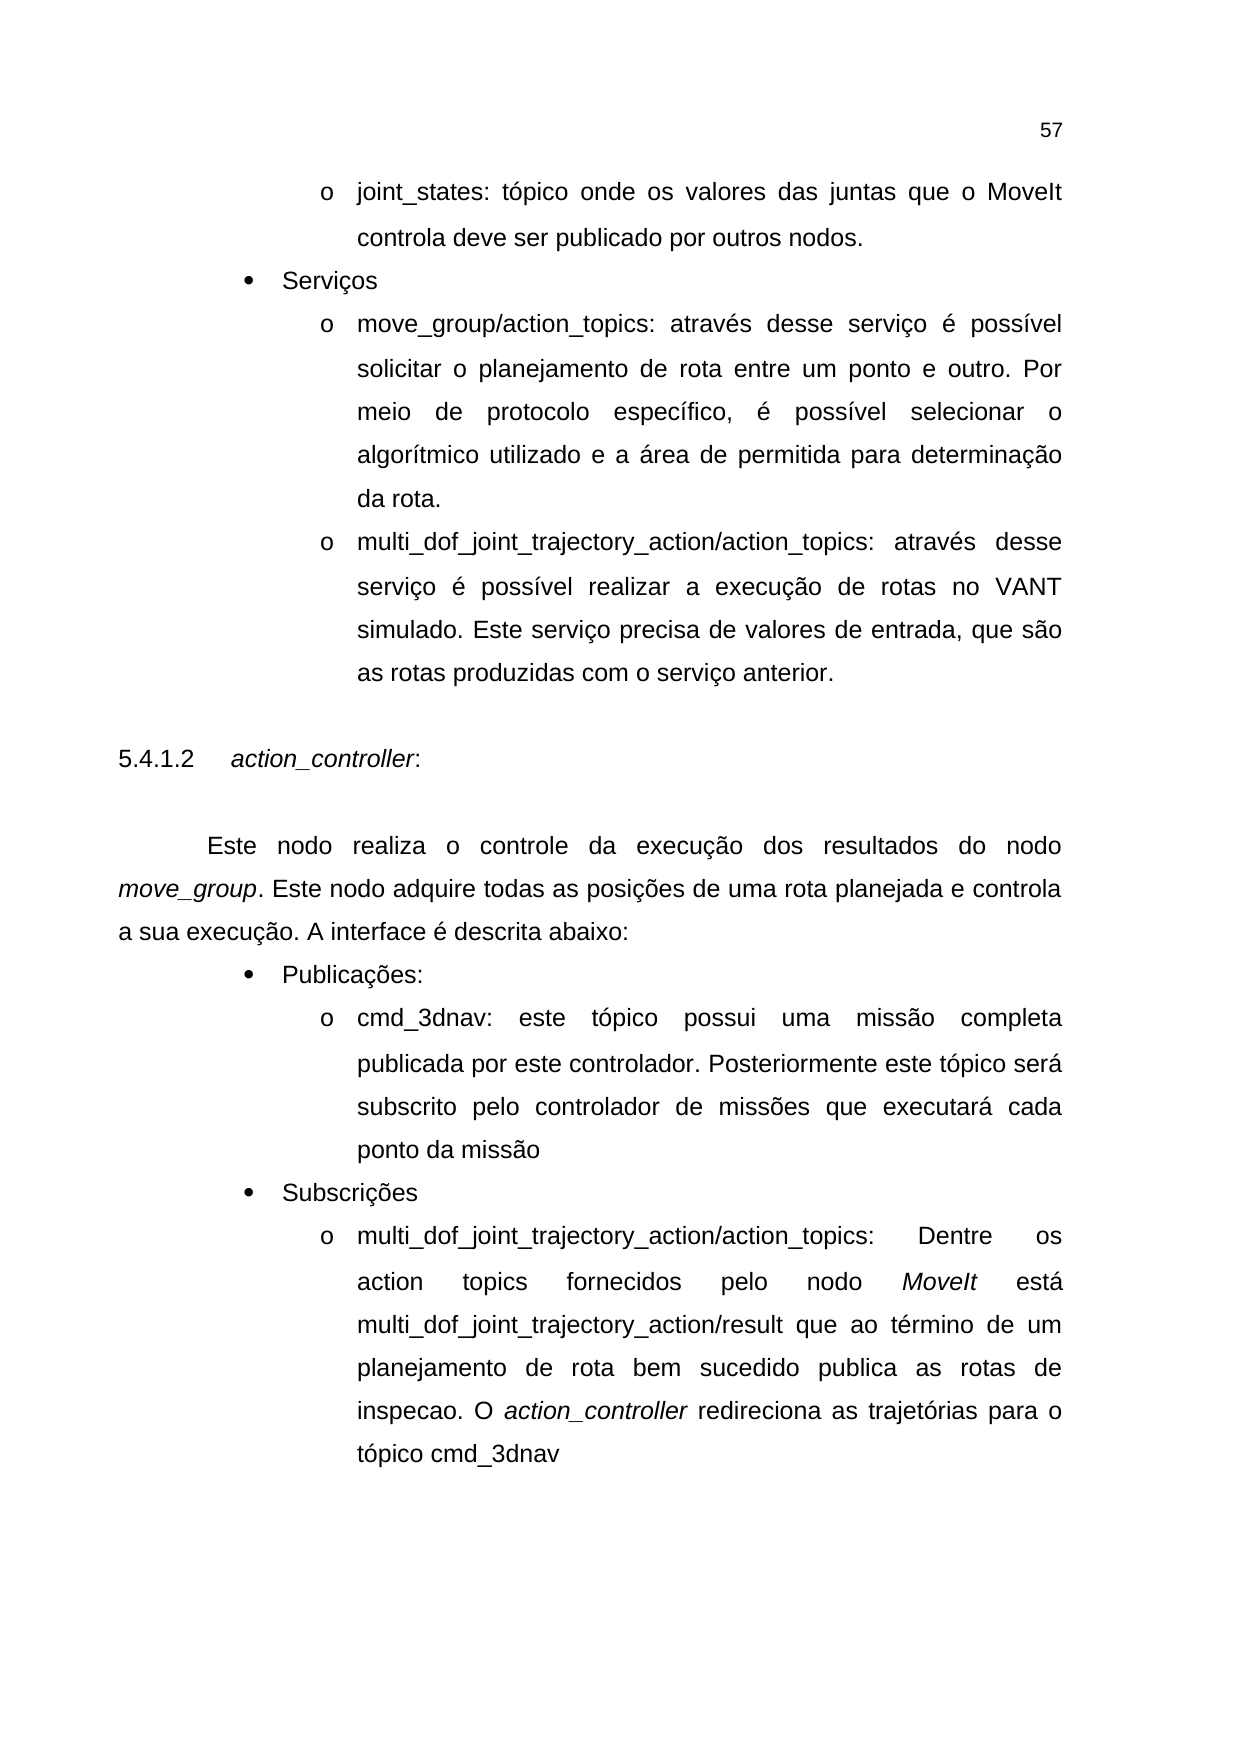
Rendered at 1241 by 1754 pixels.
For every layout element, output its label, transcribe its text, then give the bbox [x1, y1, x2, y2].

list multi_dof_joint_trajectory_action/action_topics: Dentre os action topics fornecidos pelo nodo MoveIt está multi_dof_joint_trajectory_action/result que ao término de um planejamento de rota bem sucedido publica as rotas de inspecao. O action_controller redireciona as trajetórias para o tópico cmd_3dnav [319, 1221, 1063, 1468]
list joint_states: tópico onde os valores das juntas que o MoveIt controla deve ser publicado por outros nodos. [319, 177, 1063, 251]
list multi_dof_joint_trajectory_action/action_topics: através desse serviço é possível realizar a execução de rotas no VANT simulado. Este serviço precisa de valores de entrada, que são as rotas produzidas com o serviço anterior. [319, 527, 1063, 687]
list move_group/action_topics: através desse serviço é possível solicitar o planejamento de rota entre um ponto e outro. Por meio de protocolo específico, é possível selecionar o algorítmico utilizado e a área de permitida para determinação da rota. [319, 309, 1063, 512]
list Subscrições [244, 1178, 1063, 1207]
text Este nodo realiza o controle da execução dos resultados do nodo move_group. Este nodo adquire todas as posições de uma rota planejada e controla a sua execução. A interface é descrita abaixo: [118, 831, 1063, 946]
subtitle action_controller: [118, 744, 1063, 773]
list Publicações: [244, 960, 1063, 989]
list Serviços [244, 266, 1063, 294]
list cmd_3dnav: este tópico possui uma missão completa publicada por este controlador. Posteriormente este tópico será subscrito pelo controlador de missões que executará cada ponto da missão [319, 1003, 1063, 1164]
